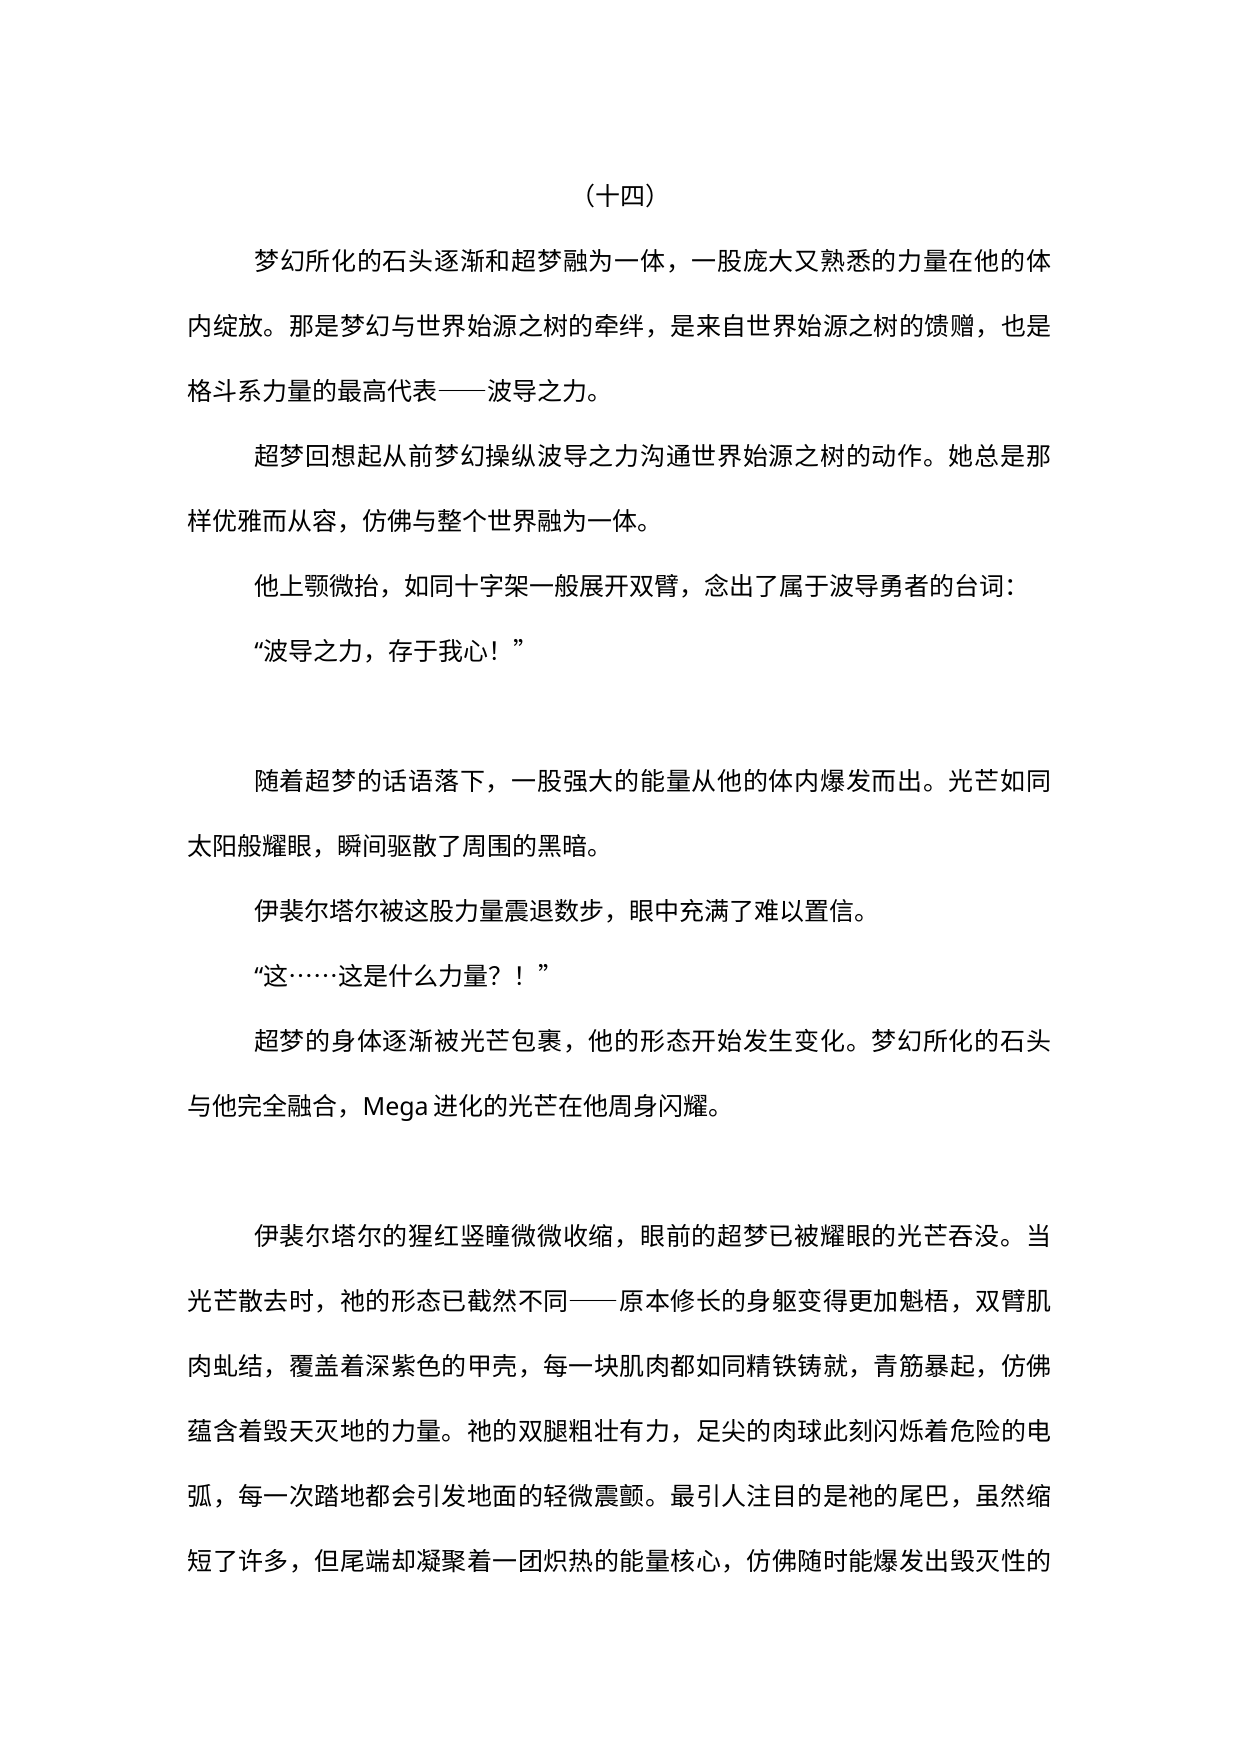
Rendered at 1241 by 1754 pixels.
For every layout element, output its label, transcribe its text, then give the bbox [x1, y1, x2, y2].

text “波导之力，存于我心！” [187, 617, 1053, 682]
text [187, 1202, 1053, 1592]
text 伊裴尔塔尔被这股力量震退数步，眼中充满了难以置信。 [187, 877, 1053, 942]
text 超梦的身体逐渐被光芒包裹，他的形态开始发生变化。梦幻所化的石头与他完全融合，Mega进化的光芒在他周身闪耀。 [187, 1007, 1053, 1137]
text （十四） [187, 162, 1053, 227]
text “这……这是什么力量？！” [187, 942, 1053, 1007]
text 超梦回想起从前梦幻操纵波导之力沟通世界始源之树的动作。她总是那样优雅而从容，仿佛与整个世界融为一体。 [187, 422, 1053, 552]
text 他上颚微抬，如同十字架一般展开双臂，念出了属于波导勇者的台词： [187, 552, 1053, 617]
text 梦幻所化的石头逐渐和超梦融为一体，一股庞大又熟悉的力量在他的体内绽放。那是梦幻与世界始源之树的牵绊，是来自世界始源之树的馈赠，也是格斗系力量的最高代表——波导之力。 [187, 227, 1053, 422]
text 随着超梦的话语落下，一股强大的能量从他的体内爆发而出。光芒如同太阳般耀眼，瞬间驱散了周围的黑暗。 [187, 747, 1053, 877]
